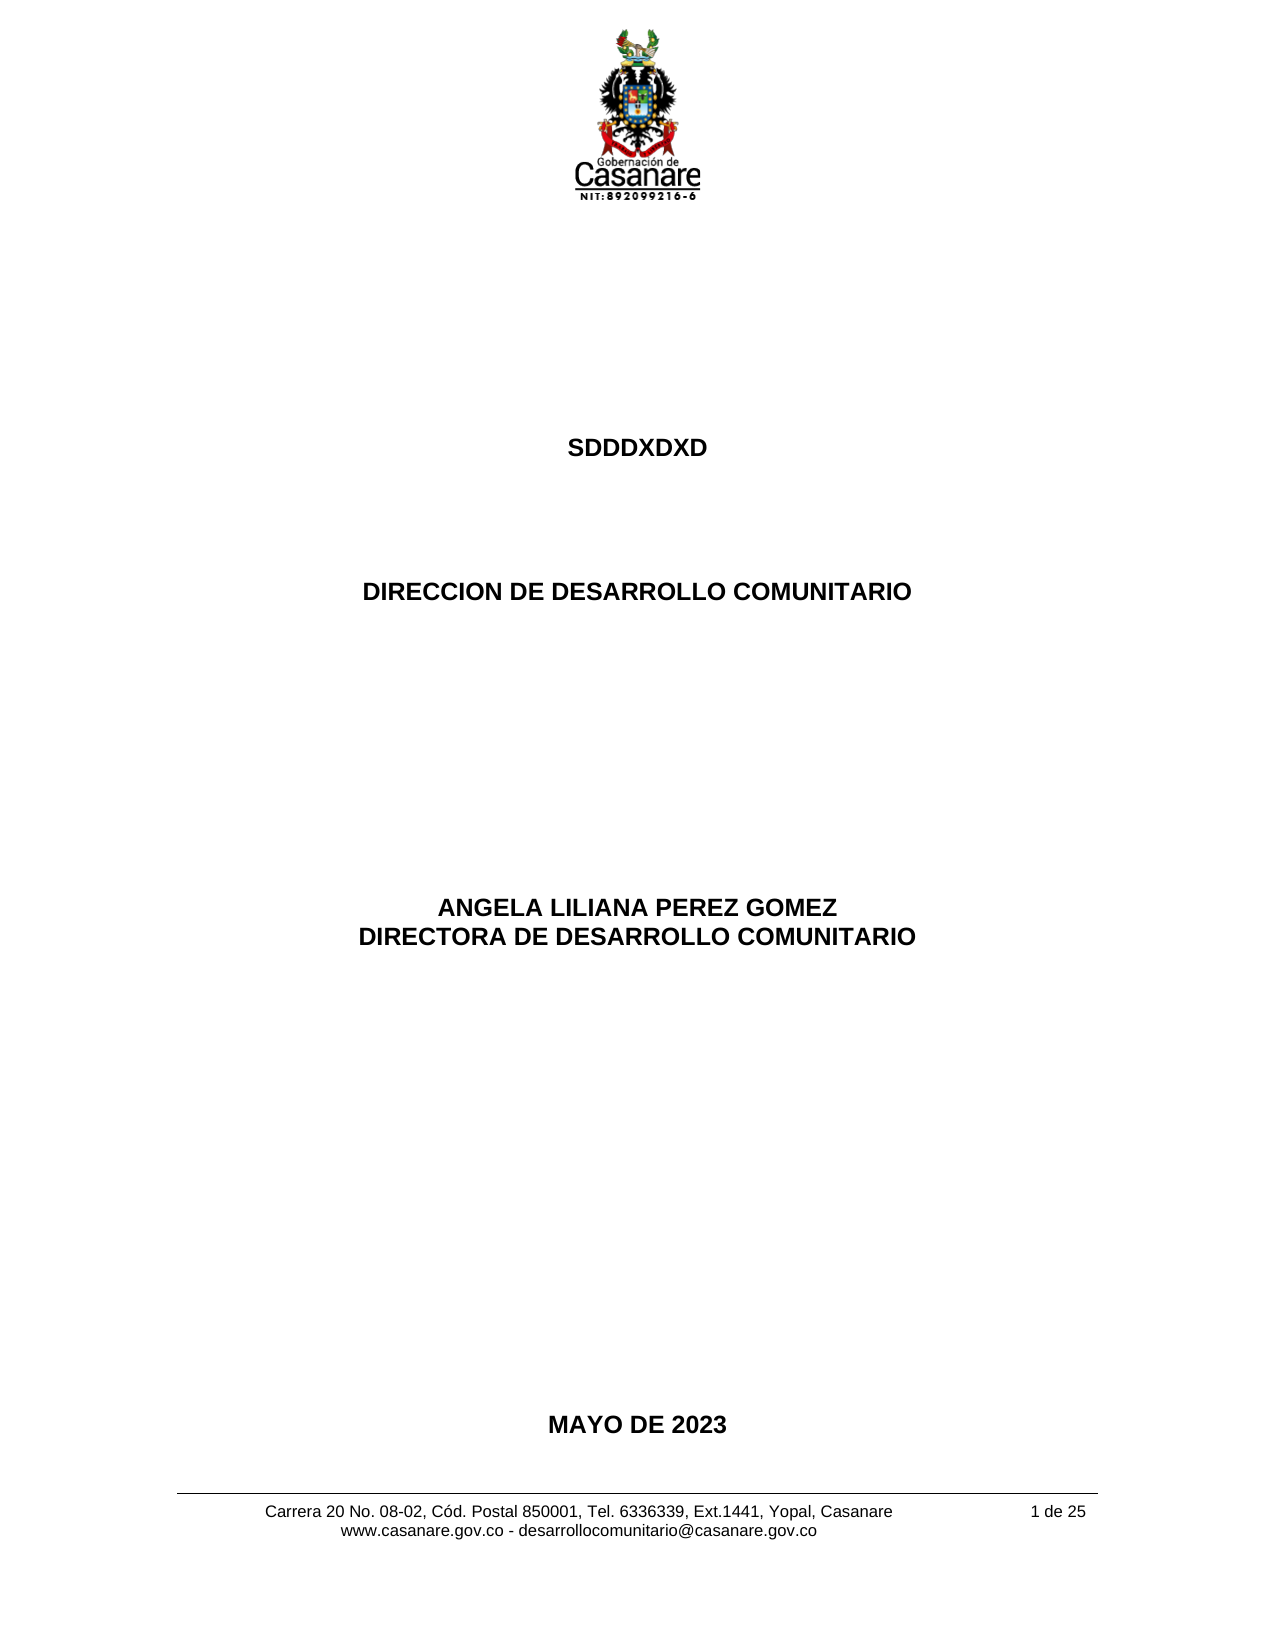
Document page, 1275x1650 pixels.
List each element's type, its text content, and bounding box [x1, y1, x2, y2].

text MAYO DE 2023 [177, 1411, 1098, 1439]
text ANGELA LILIANA PEREZ GOMEZ [177, 893, 1098, 922]
text SDDDXDXD [177, 433, 1098, 462]
text DIRECTORA DE DESARROLLO COMUNITARIO [177, 922, 1098, 951]
text DIRECCION DE DESARROLLO COMUNITARIO [177, 577, 1098, 606]
picture [575, 29, 700, 203]
